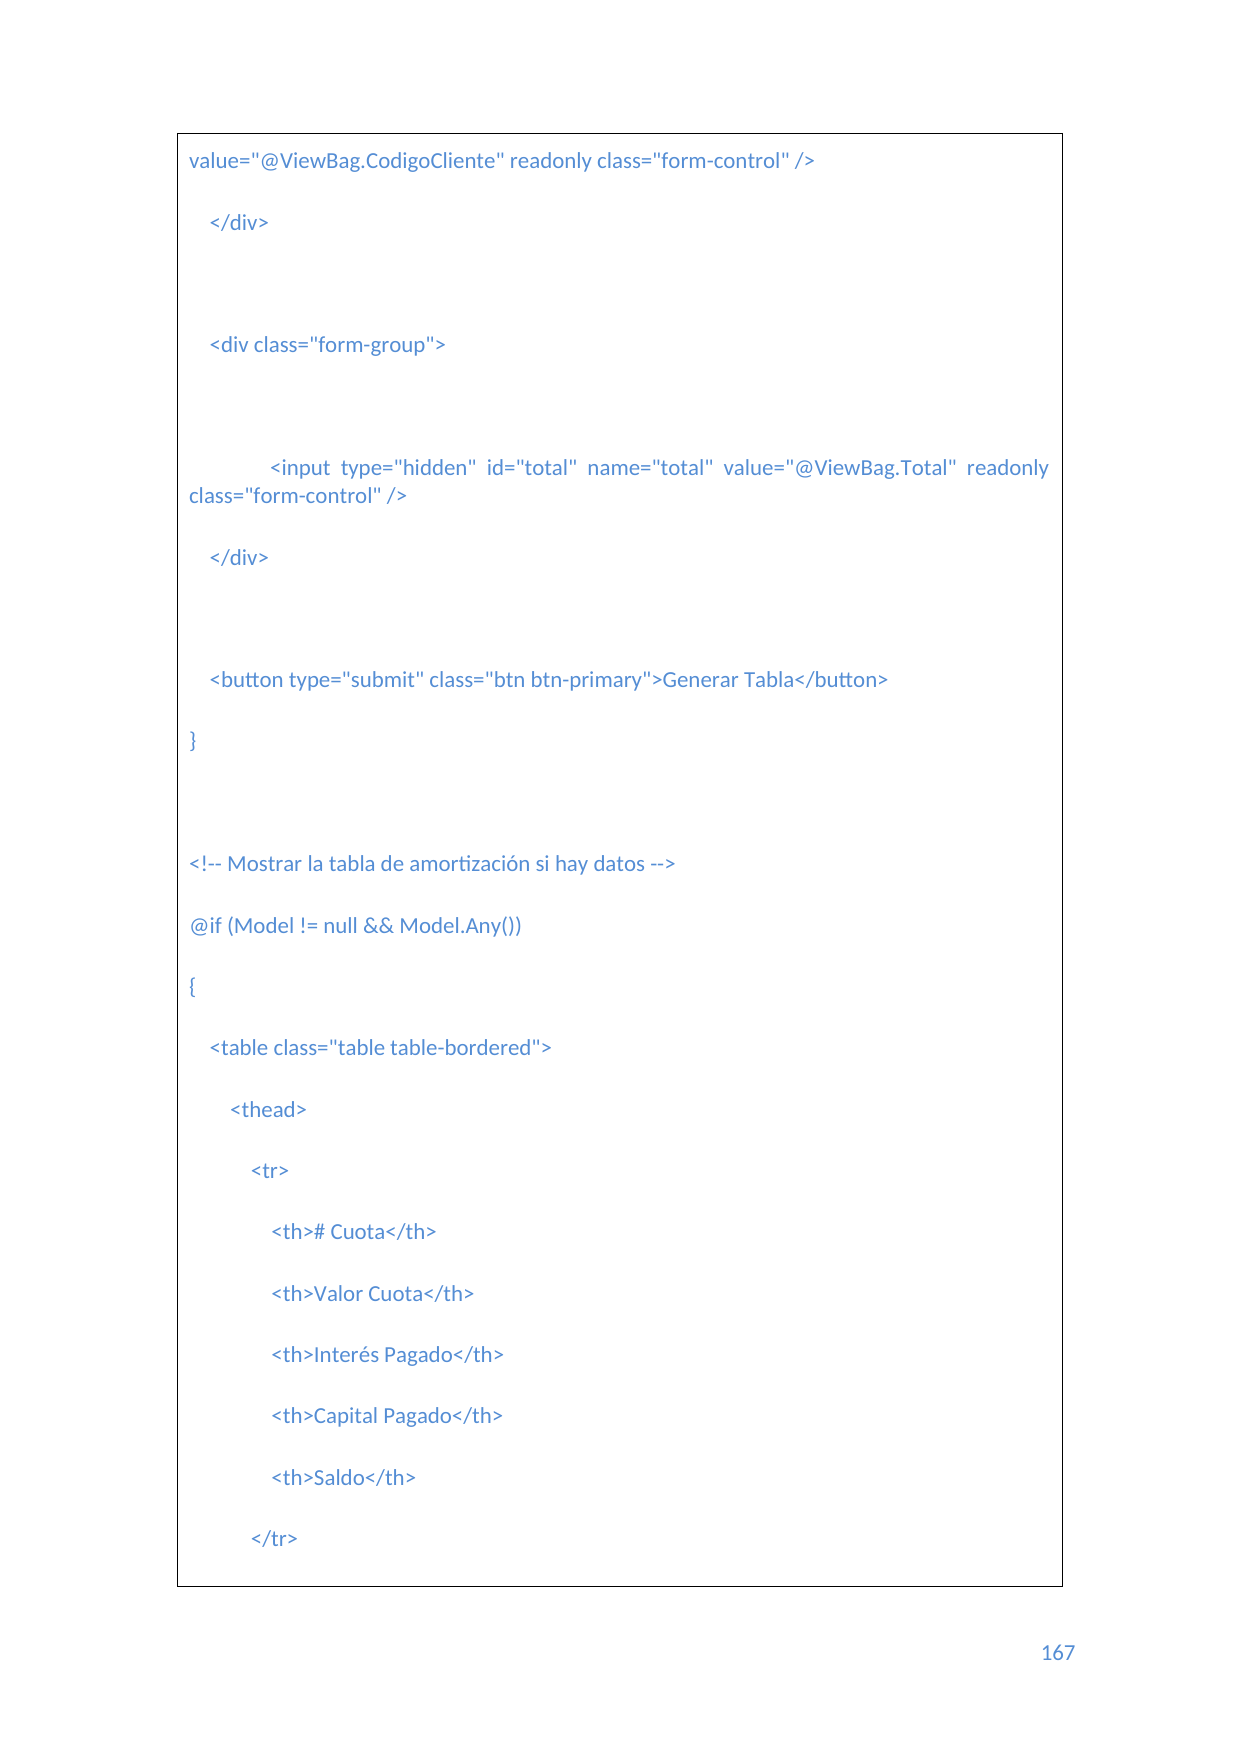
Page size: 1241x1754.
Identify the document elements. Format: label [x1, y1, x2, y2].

table_header [178, 134, 1062, 1586]
